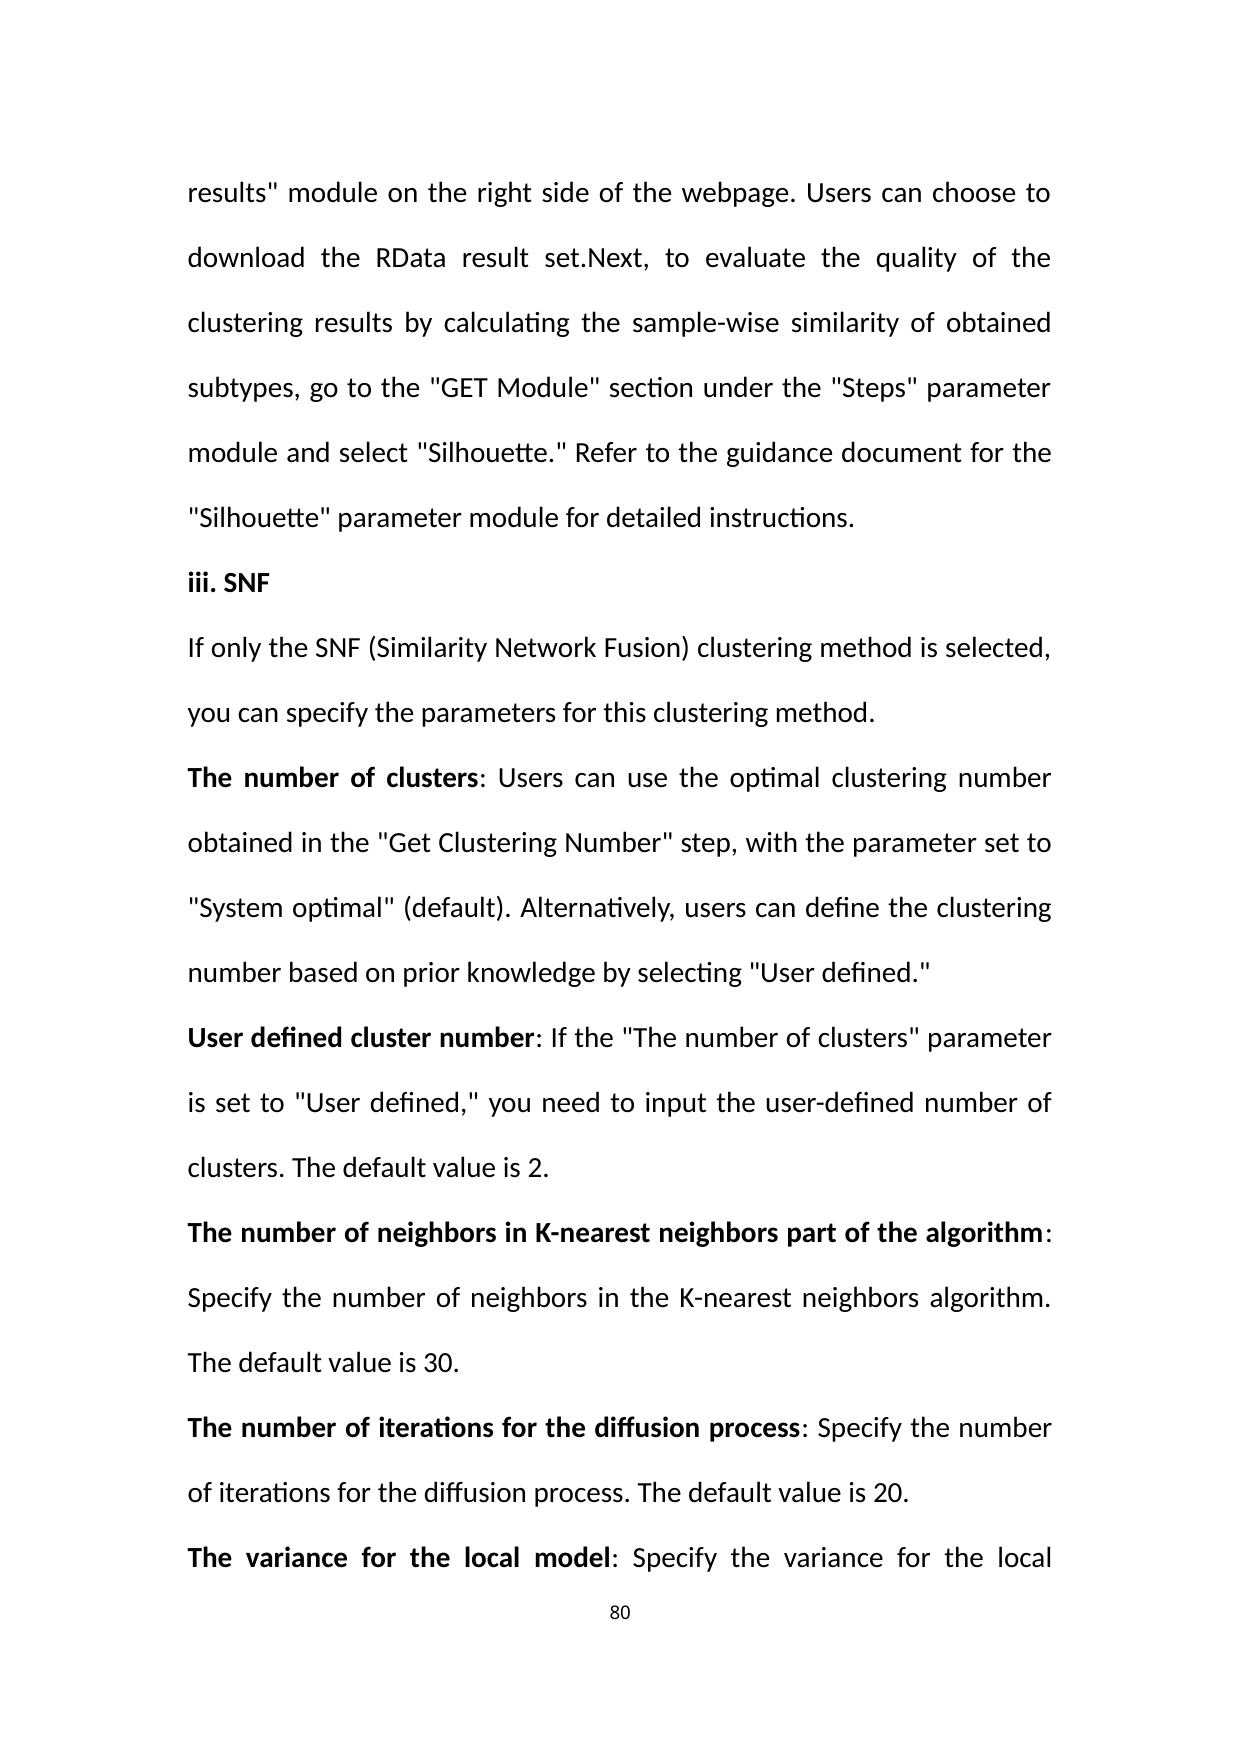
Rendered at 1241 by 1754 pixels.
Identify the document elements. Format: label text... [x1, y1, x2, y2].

text The number of iterations for the diffusion process: Specify the number of iterations for the diffusion process. The default value is 20. [187, 1395, 1053, 1525]
text If only the SNF (Similarity Network Fusion) clustering method is selected, you can specify the parameters for this clustering method. [187, 615, 1053, 745]
subtitle iii. SNF [187, 550, 1053, 615]
text The number of clusters: Users can use the optimal clustering number obtained in the "Get Clustering Number" step, with the parameter set to "System optimal" (default). Alternatively, users can define the clustering number based on prior knowledge by selecting "User defined." [187, 745, 1053, 1005]
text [187, 1525, 1053, 1590]
text User defined cluster number: If the "The number of clusters" parameter is set to "User defined," you need to input the user-defined number of clusters. The default value is 2. [187, 1005, 1053, 1200]
text The number of neighbors in K-nearest neighbors part of the algorithm: Specify the number of neighbors in the K-nearest neighbors algorithm. The default value is 30. [187, 1200, 1053, 1395]
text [187, 160, 1053, 550]
